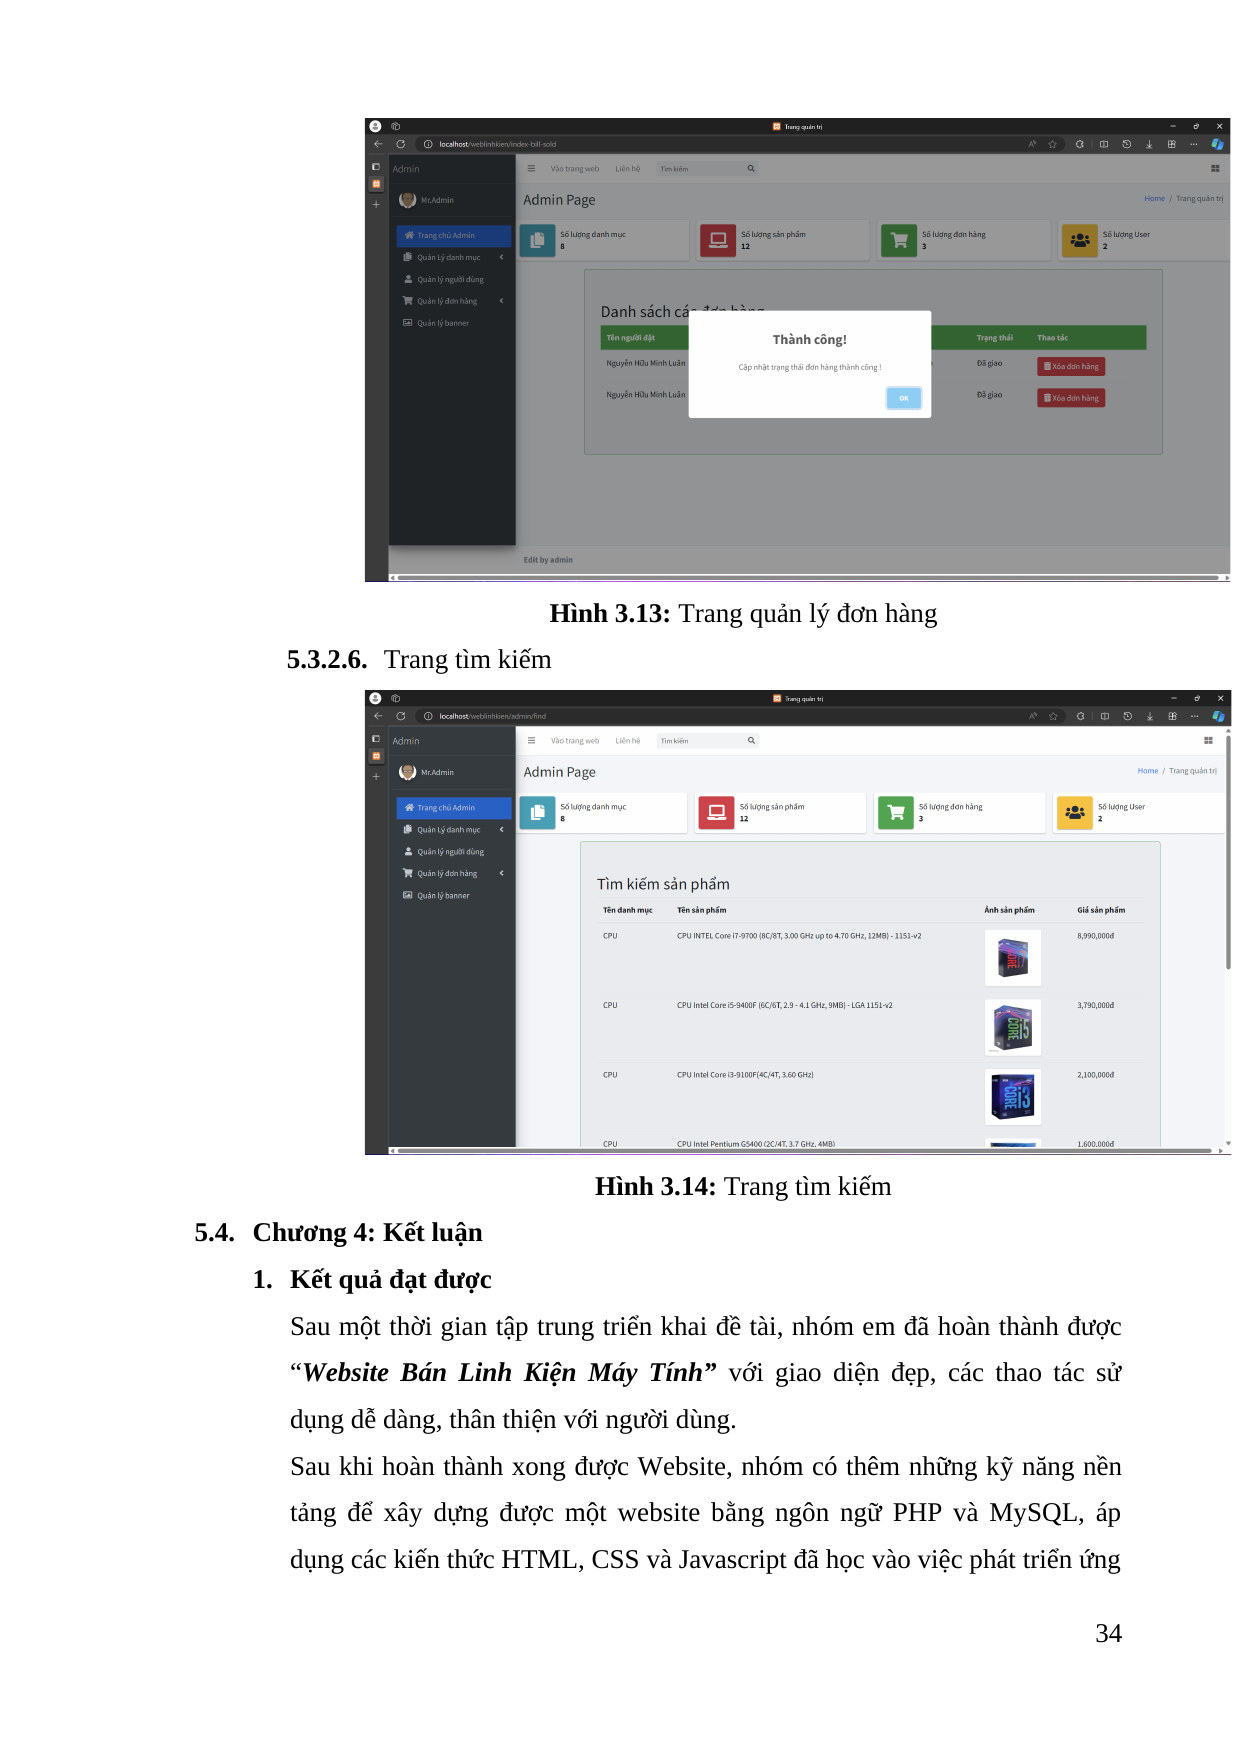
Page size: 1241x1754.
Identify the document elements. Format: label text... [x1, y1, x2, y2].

list Hình 3.13: Trang quản lý đơn hàng [365, 597, 1122, 628]
list Trang tìm kiếm [327, 644, 1122, 675]
list Hình 3.14: Trang tìm kiếm [365, 1170, 1122, 1201]
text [290, 1450, 1122, 1574]
picture [364, 690, 1232, 1155]
text Sau một thời gian tập trung triển khai đề tài, nhóm em đã hoàn thành được “Website Bán Linh Kiện Máy Tính” với giao diện đẹp, các thao tác sử dụng dễ dàng, thân thiện với người dùng. [290, 1310, 1122, 1434]
list Kết quả đạt được [252, 1263, 1122, 1294]
list Chương 4: Kết luận [215, 1216, 1122, 1248]
picture [364, 118, 1231, 582]
